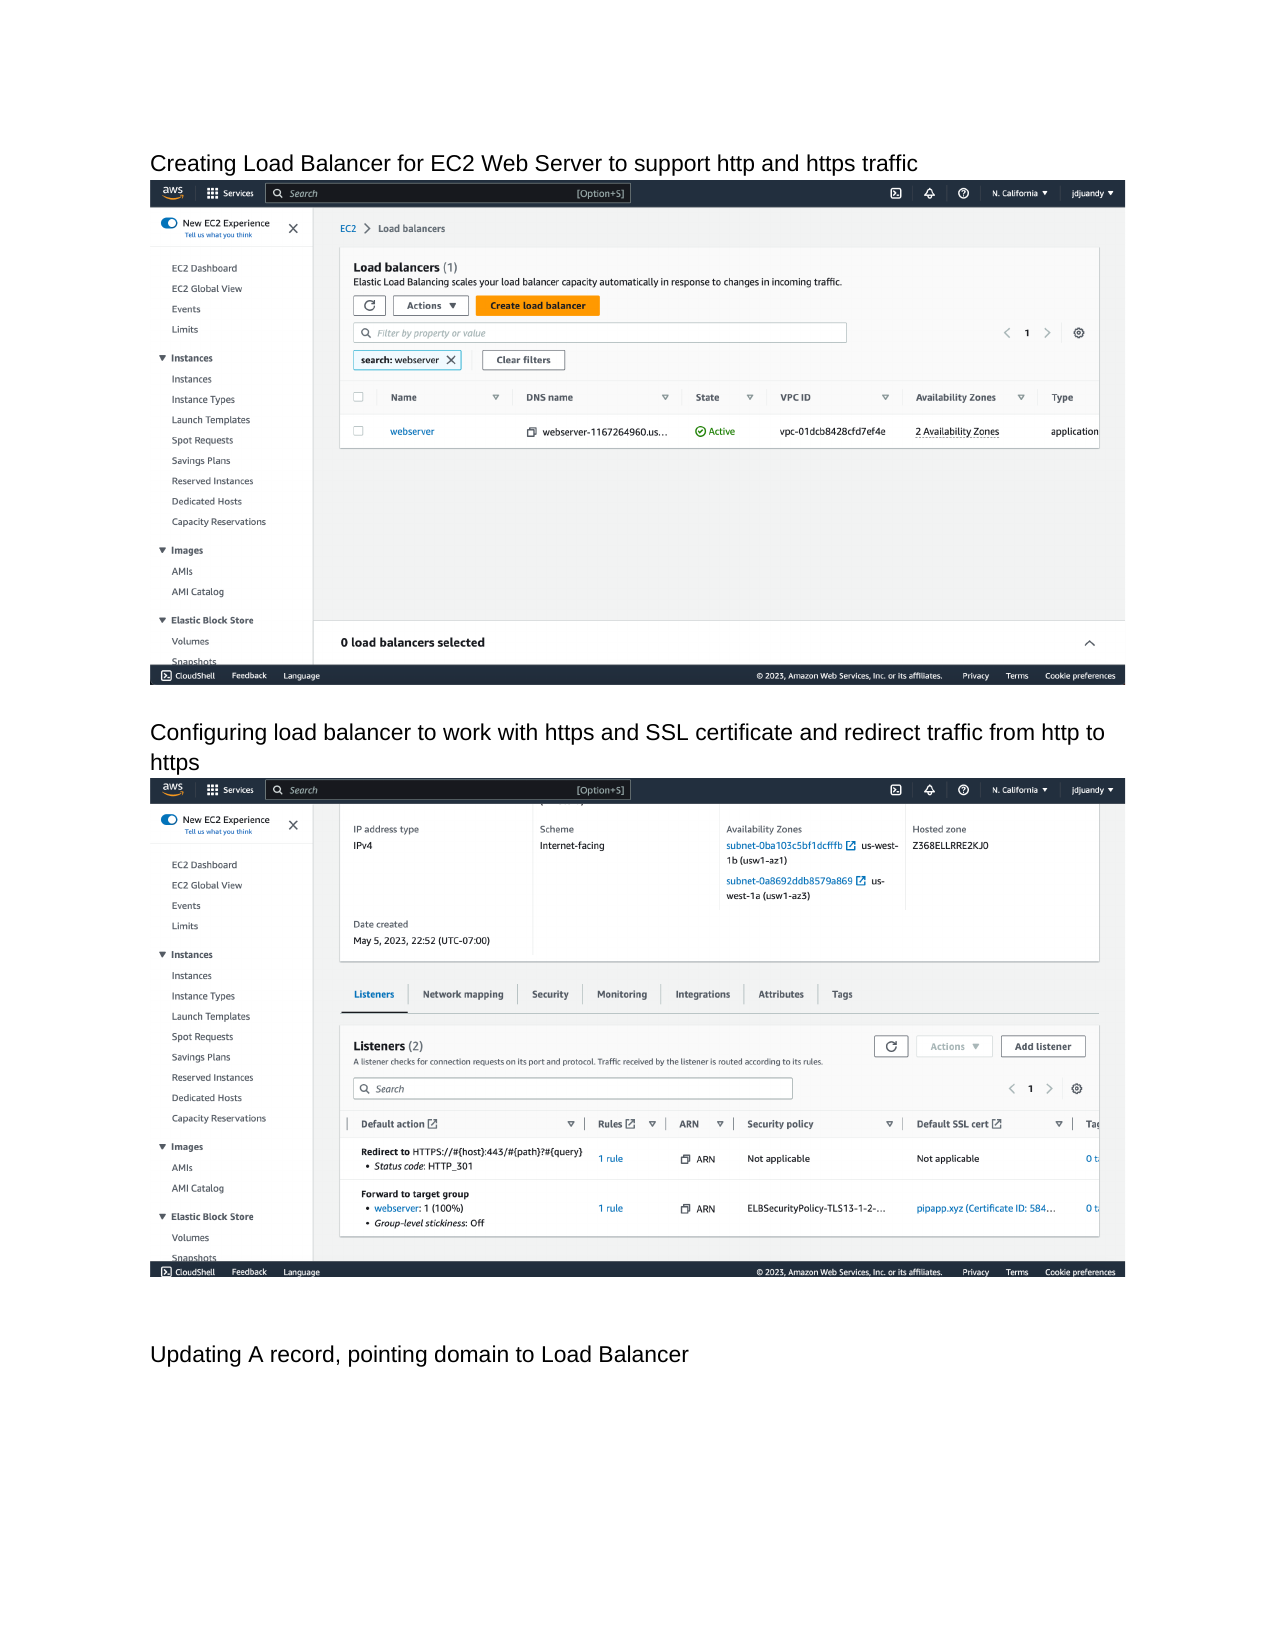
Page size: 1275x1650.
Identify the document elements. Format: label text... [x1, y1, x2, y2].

picture [150, 180, 1125, 685]
picture [150, 778, 1125, 1277]
text Updating A record, pointing domain to Load Balancer [150, 1341, 1125, 1367]
text Creating Load Balancer for EC2 Web Server to support http and https traffic [150, 150, 1125, 180]
text Configuring load balancer to work with https and SSL certificate and redirect traffic from http to https [150, 718, 1125, 775]
